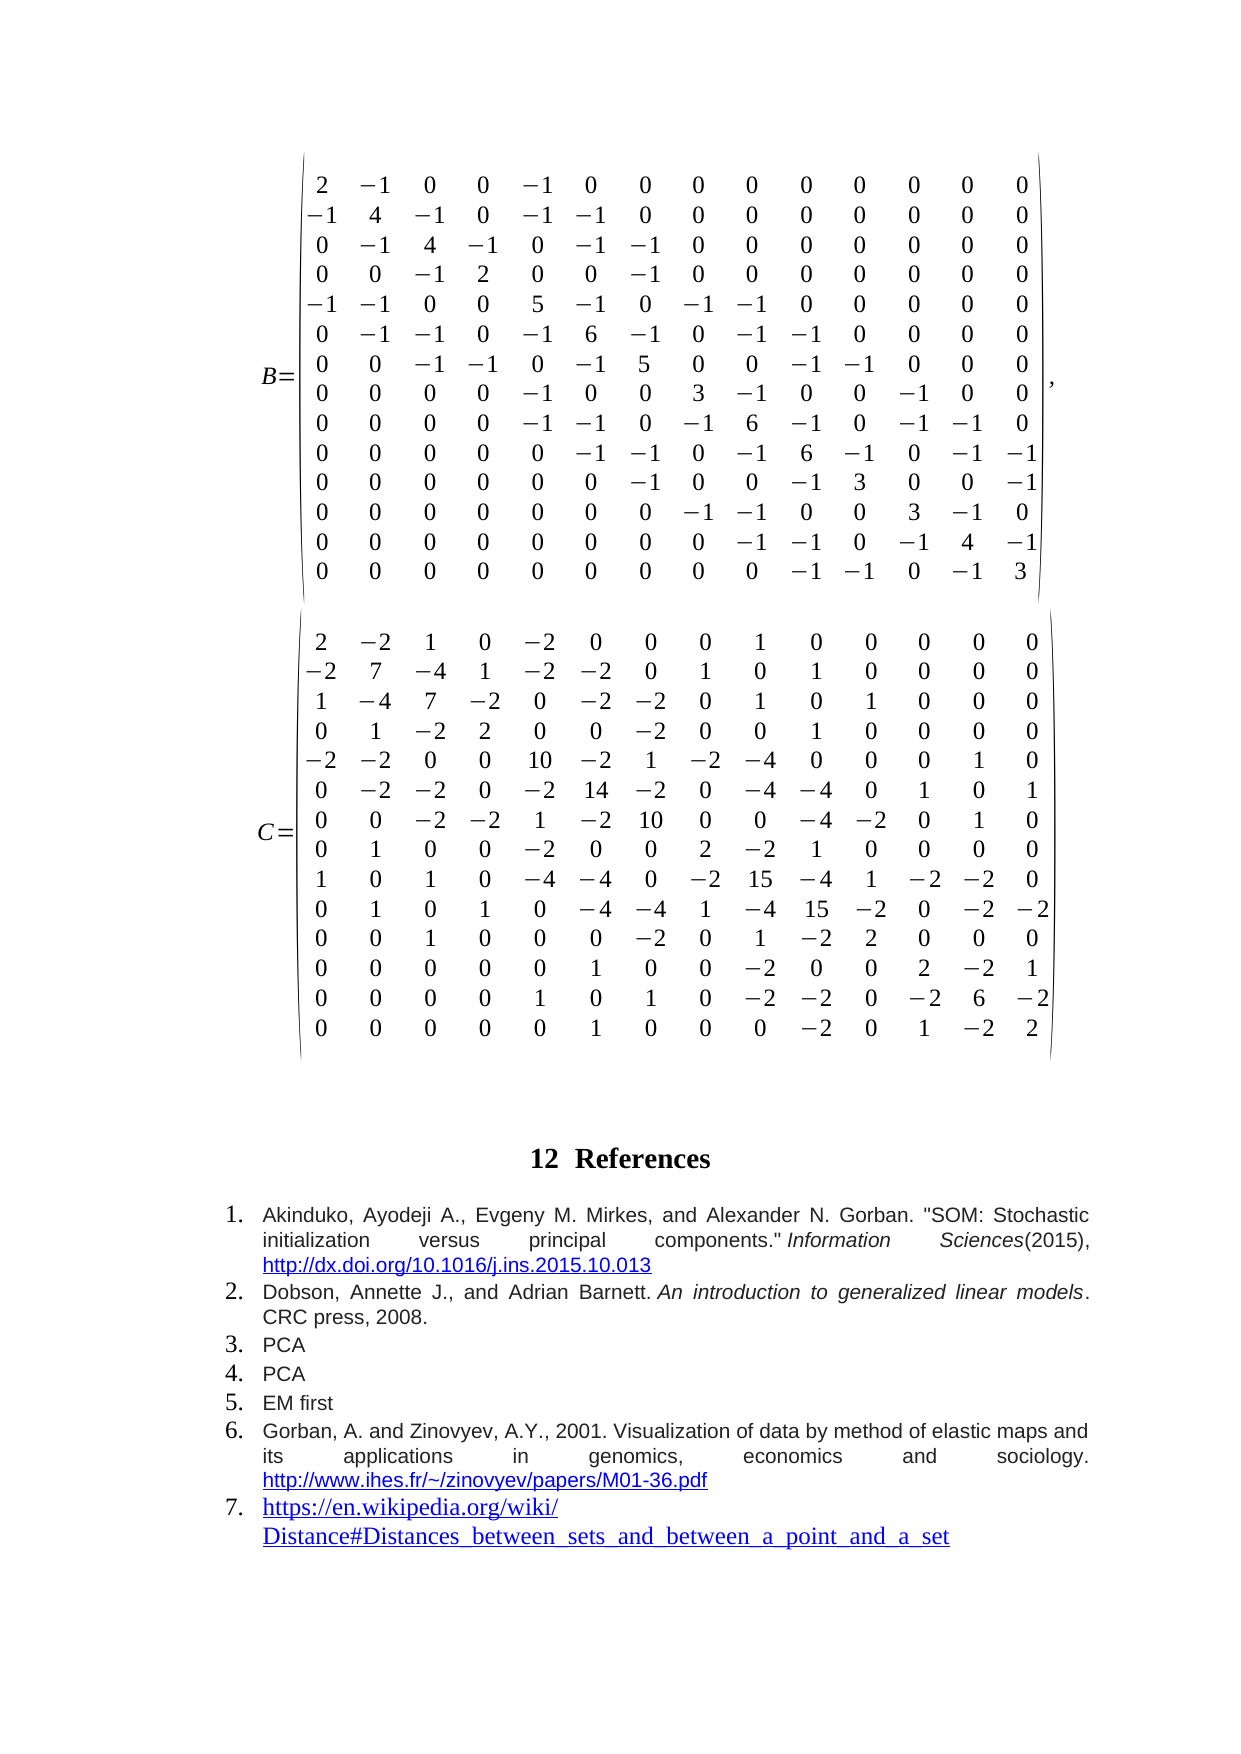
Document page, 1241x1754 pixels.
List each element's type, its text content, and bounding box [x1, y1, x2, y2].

list EM first [225, 1387, 1090, 1415]
subtitle References [150, 1141, 1090, 1174]
list Dobson, Annette J., and Adrian Barnett. An introduction to generalized linear models. CRC press, 2008. [225, 1276, 1090, 1329]
list https://en.wikipedia.org/wiki/Distance#Distances_between_sets_and_between_a_point_and_a_set [225, 1492, 1090, 1549]
list PCA [225, 1329, 1090, 1358]
list Akinduko, Ayodeji A., Evgeny M. Mirkes, and Alexander N. Gorban. "SOM: Stochastic initialization versus principal components." Information Sciences(2015), http://dx.doi.org/10.1016/j.ins.2015.10.013 [225, 1199, 1090, 1276]
list Gorban, A. and Zinovyev, A.Y., 2001. Visualization of data by method of elastic maps and its applications in genomics, economics and sociology. http://www.ihes.fr/~/zinovyev/papers/M01-36.pdf [225, 1415, 1090, 1492]
list PCA [225, 1358, 1090, 1387]
